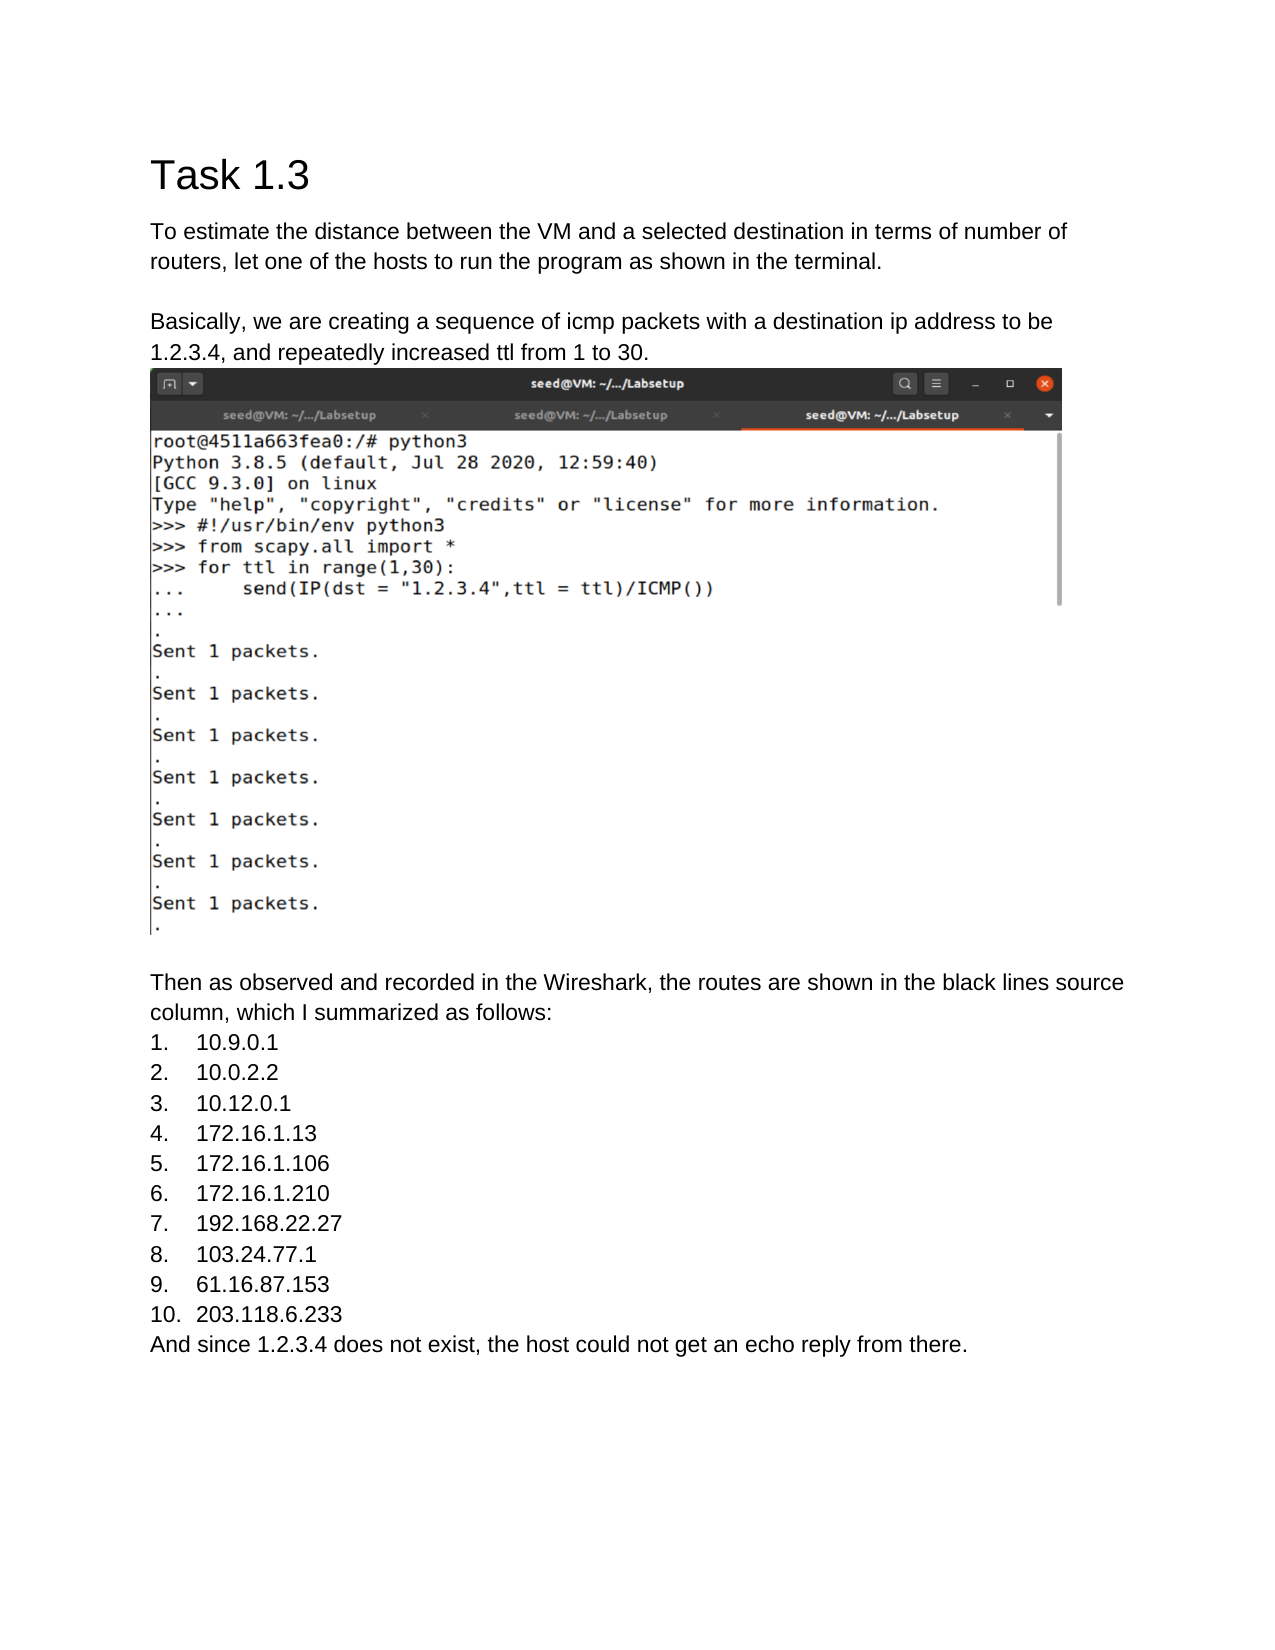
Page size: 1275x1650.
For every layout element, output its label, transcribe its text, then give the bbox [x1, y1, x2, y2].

subtitle Task 1.3 [150, 150, 1125, 198]
list 192.168.22.27 [150, 1210, 1125, 1237]
list 61.16.87.153 [150, 1271, 1125, 1297]
list 103.24.77.1 [150, 1241, 1125, 1267]
text Then as observed and recorded in the Wireshark, the routes are shown in the black lines source column, which I summarized as follows: [150, 969, 1125, 1025]
list 10.0.2.2 [150, 1059, 1125, 1086]
text Basically, we are creating a sequence of icmp packets with a destination ip address to be 1.2.3.4, and repeatedly increased ttl from 1 to 30. [150, 308, 1125, 365]
list 10.12.0.1 [150, 1089, 1125, 1116]
text To estimate the distance between the VM and a selected destination in terms of number of routers, let one of the hosts to run the program as shown in the terminal. [150, 218, 1125, 274]
list 203.118.6.233 [150, 1301, 1125, 1327]
list 172.16.1.210 [150, 1180, 1125, 1206]
text And since 1.2.3.4 does not exist, the host could not get an echo reply from there. [150, 1331, 1125, 1357]
list 172.16.1.13 [150, 1120, 1125, 1146]
list 172.16.1.106 [150, 1150, 1125, 1176]
picture [150, 368, 1062, 935]
list 10.9.0.1 [150, 1029, 1125, 1055]
